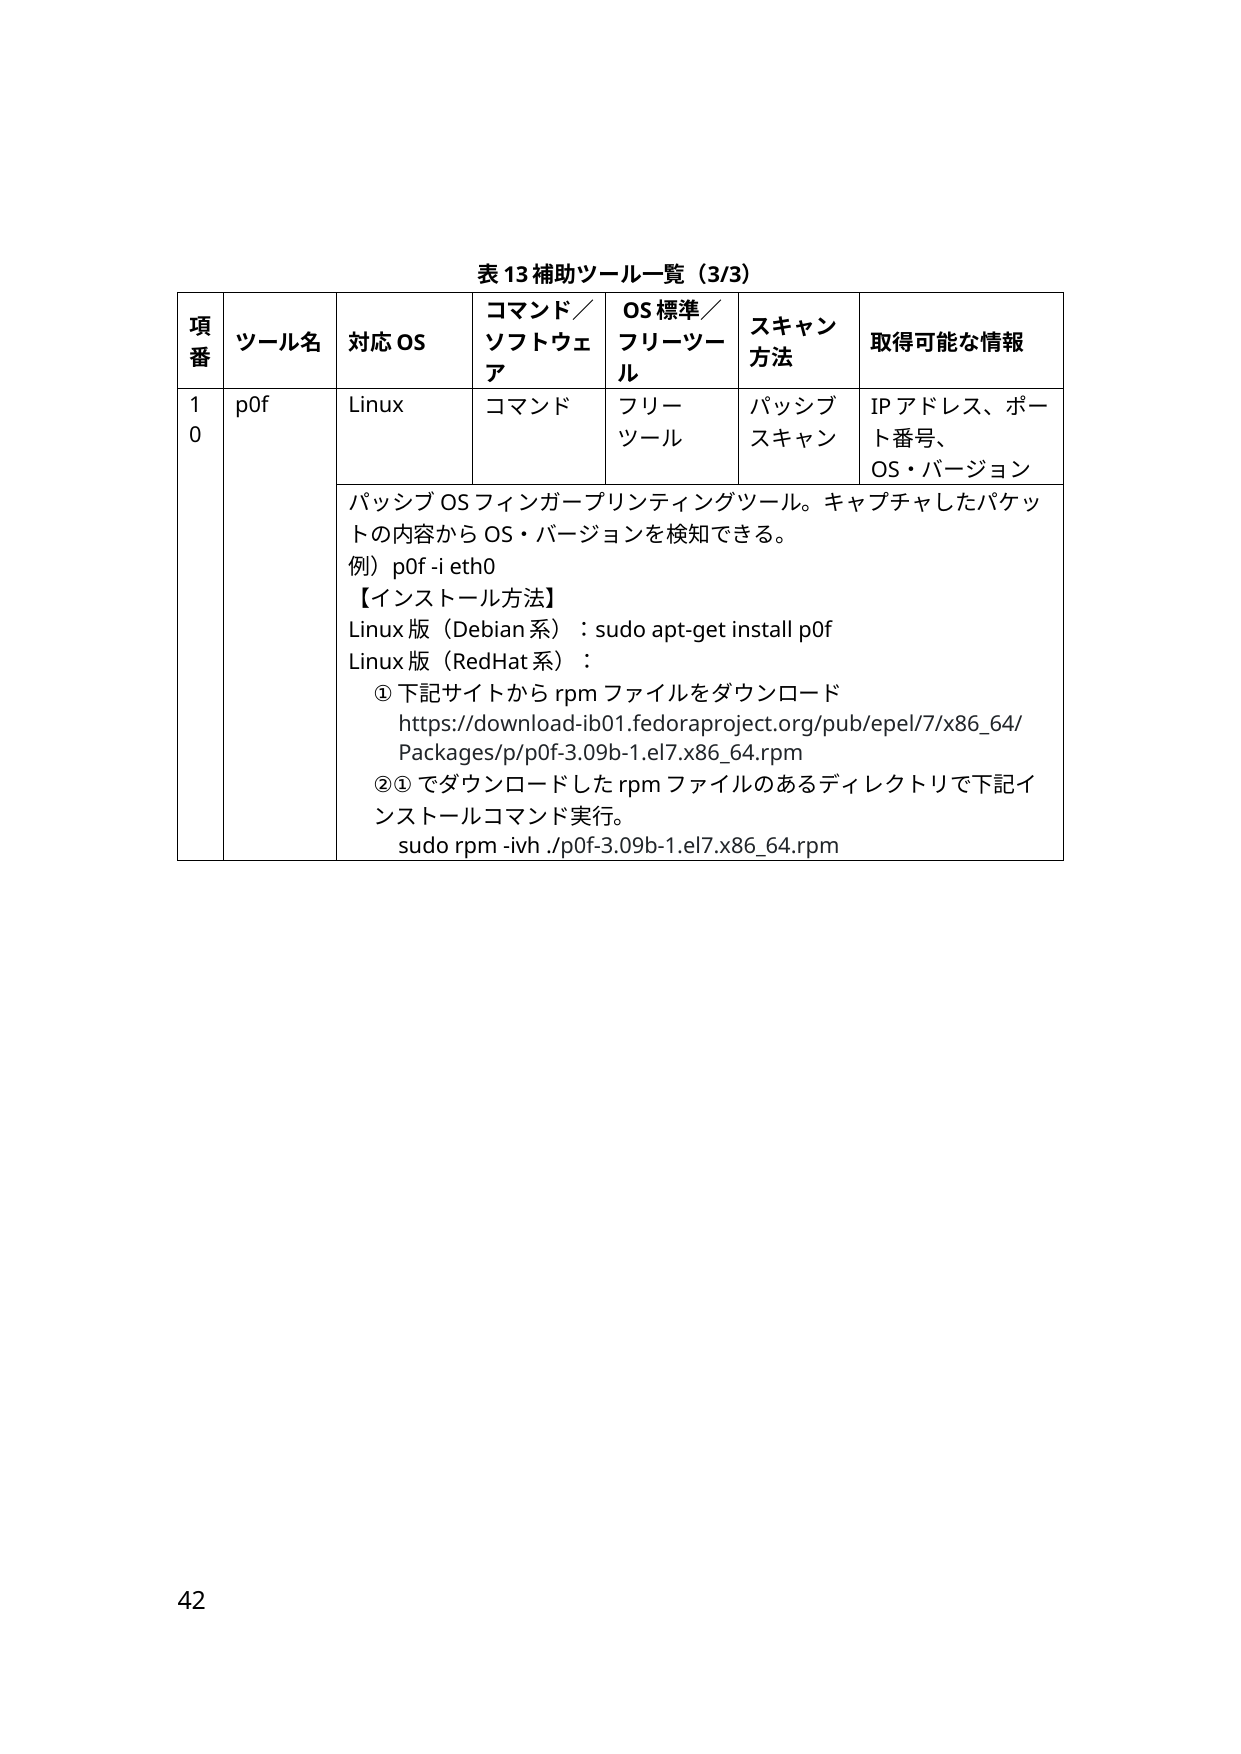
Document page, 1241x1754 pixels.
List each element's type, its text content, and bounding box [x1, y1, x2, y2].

table_header 取得可能な情報 [860, 293, 1063, 388]
table_cell 10 [178, 389, 223, 860]
table_header ツール名 [224, 293, 336, 388]
table_header コマンド／ ソフトウェア [473, 293, 605, 388]
table_cell パッシブ スキャン [739, 389, 859, 484]
table_header 項番 [178, 293, 223, 388]
table_cell Linux [337, 389, 472, 484]
table_header OS標準／ フリーツール [606, 293, 738, 388]
table_header 対応OS [337, 293, 472, 388]
table_cell [224, 484, 336, 860]
text 表13補助ツール一覧（3/3） [177, 254, 1063, 292]
table_cell IPアドレス、ポート番号、 OS・バージョン [860, 389, 1063, 484]
table_cell パッシブOSフィンガープリンティングツール。キャプチャしたパケットの内容からOS・バージョンを検知できる。 例）p0f -i eth0 【インストール方法】 Linux版（Debian系）：sudo apt-get install p0f Linux版（RedHat系）： ①下記サイトからrpmファイルをダウンロード https://download-ib01.fedoraproject.org/pub/epel/7/x86_64/Packages/p/p0f-3.09b-1.el7.x86_64.rpm ②①でダウンロードしたrpmファイルのあるディレクトリで下記インストールコマンド実行。 sudo rpm -ivh ./p0f-3.09b-1.el7.x86_64.rpm [337, 485, 1063, 860]
table_cell コマンド [473, 389, 605, 484]
table_header スキャン方法 [739, 293, 859, 388]
table_cell フリー ツール [606, 389, 738, 484]
table_cell p0f [224, 389, 336, 484]
